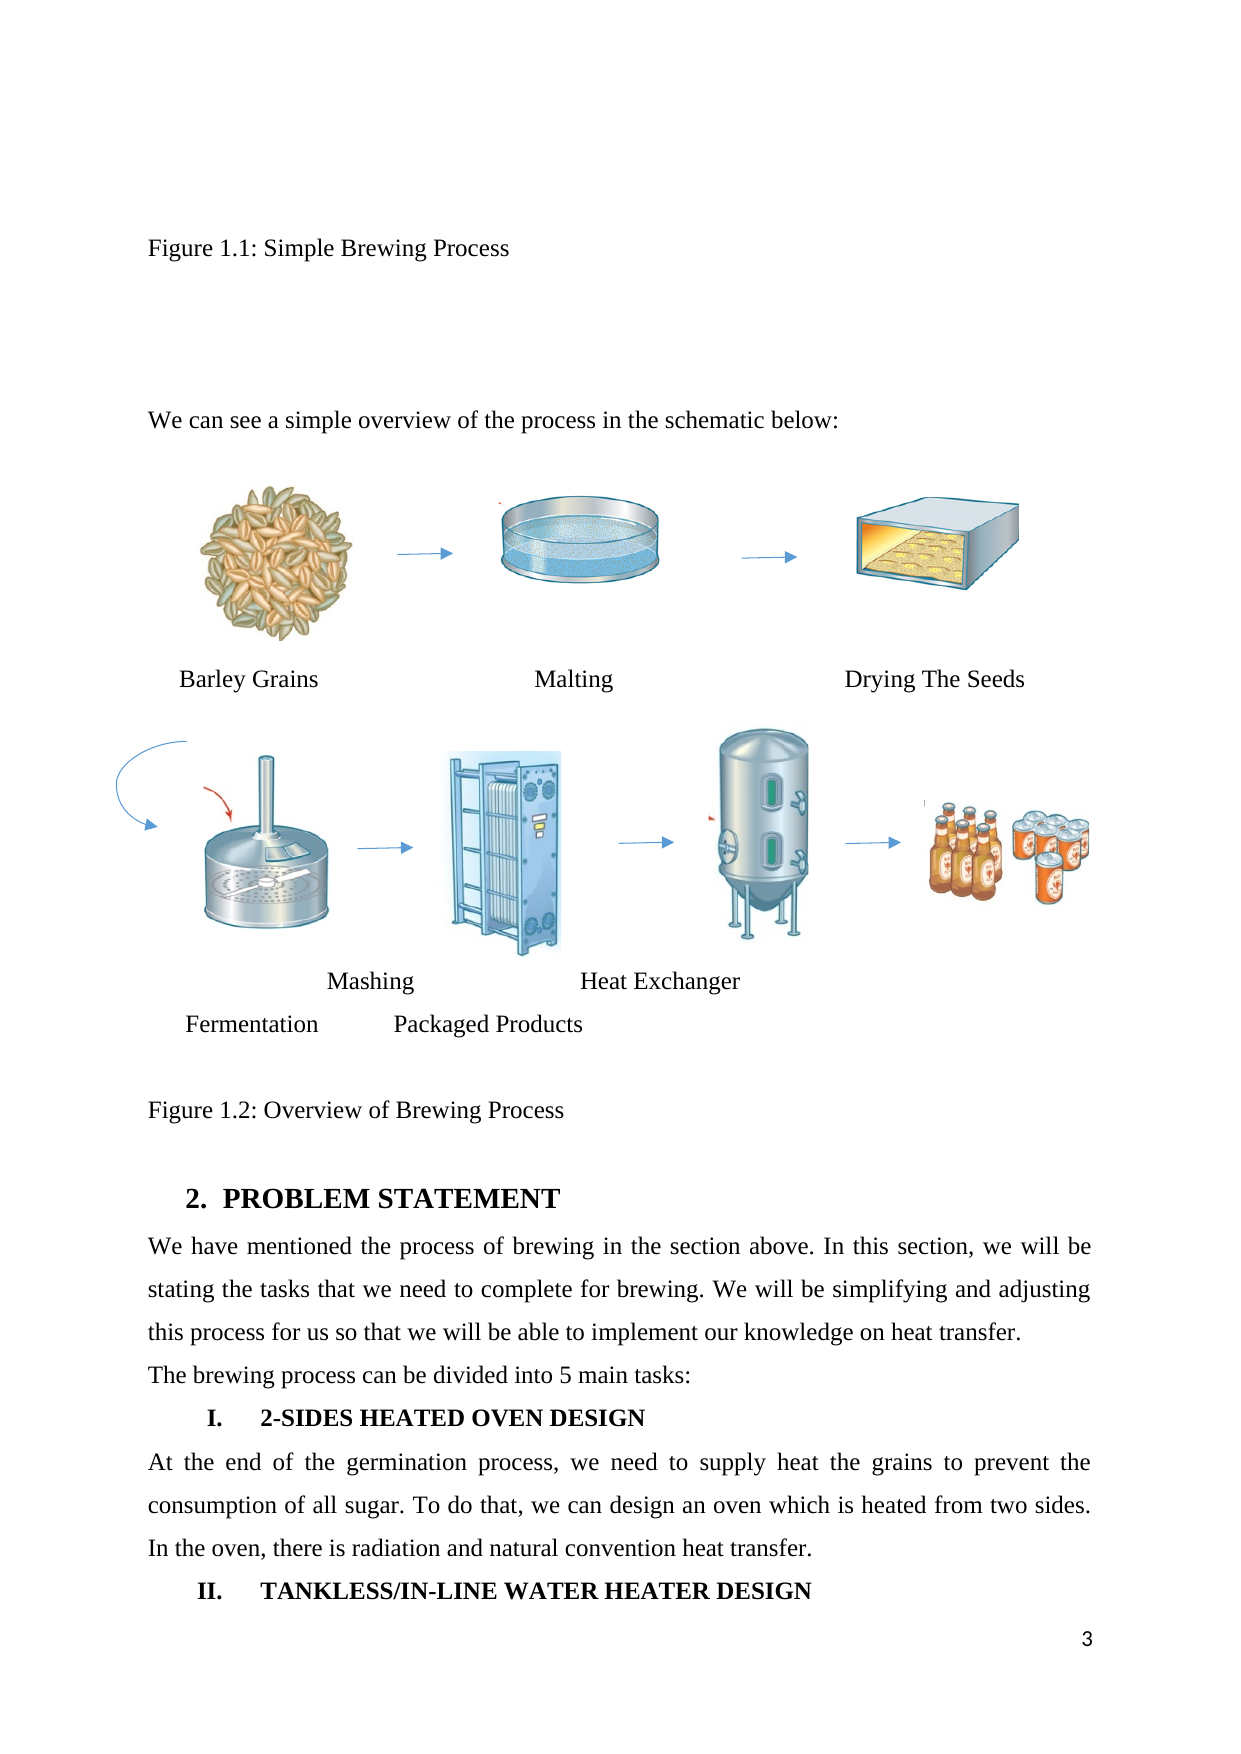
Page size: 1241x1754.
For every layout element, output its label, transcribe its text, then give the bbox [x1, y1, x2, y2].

text Barley Grains Malting Drying The Seeds [148, 664, 1093, 693]
text At the end of the germination process, we need to supply heat the grains to prevent the consumption of all sugar. To do that, we can design an oven which is heated from two sides. In the oven, there is radiation and natural convention heat transfer. [148, 1447, 1093, 1562]
list PROBLEM STATEMENT [185, 1181, 1093, 1214]
picture [923, 799, 1093, 909]
list 2-SIDES HEATED OVEN DESIGN [223, 1403, 1093, 1432]
text The brewing process can be divided into 5 main tasks: [148, 1360, 1093, 1389]
picture [432, 751, 565, 962]
picture [708, 720, 813, 945]
text We can see a simple overview of the process in the schematic below: [148, 405, 1093, 434]
picture [850, 497, 1022, 598]
text We have mentioned the process of brewing in the section above. In this section, we will be stating the tasks that we need to complete for brewing. We will be simplifying and adjusting this process for us so that we will be able to implement our knowledge on heat transfer. [148, 1231, 1093, 1346]
text Figure 1.2: Overview of Brewing Process [148, 1095, 1093, 1124]
picture [498, 492, 671, 590]
picture [203, 751, 342, 934]
text Figure 1.1: Simple Brewing Process [148, 233, 1093, 261]
text Mashing Heat Exchanger Fermentation Packaged Products [185, 966, 1093, 1038]
list TANKLESS/IN-LINE WATER HEATER DESIGN [223, 1576, 1093, 1605]
